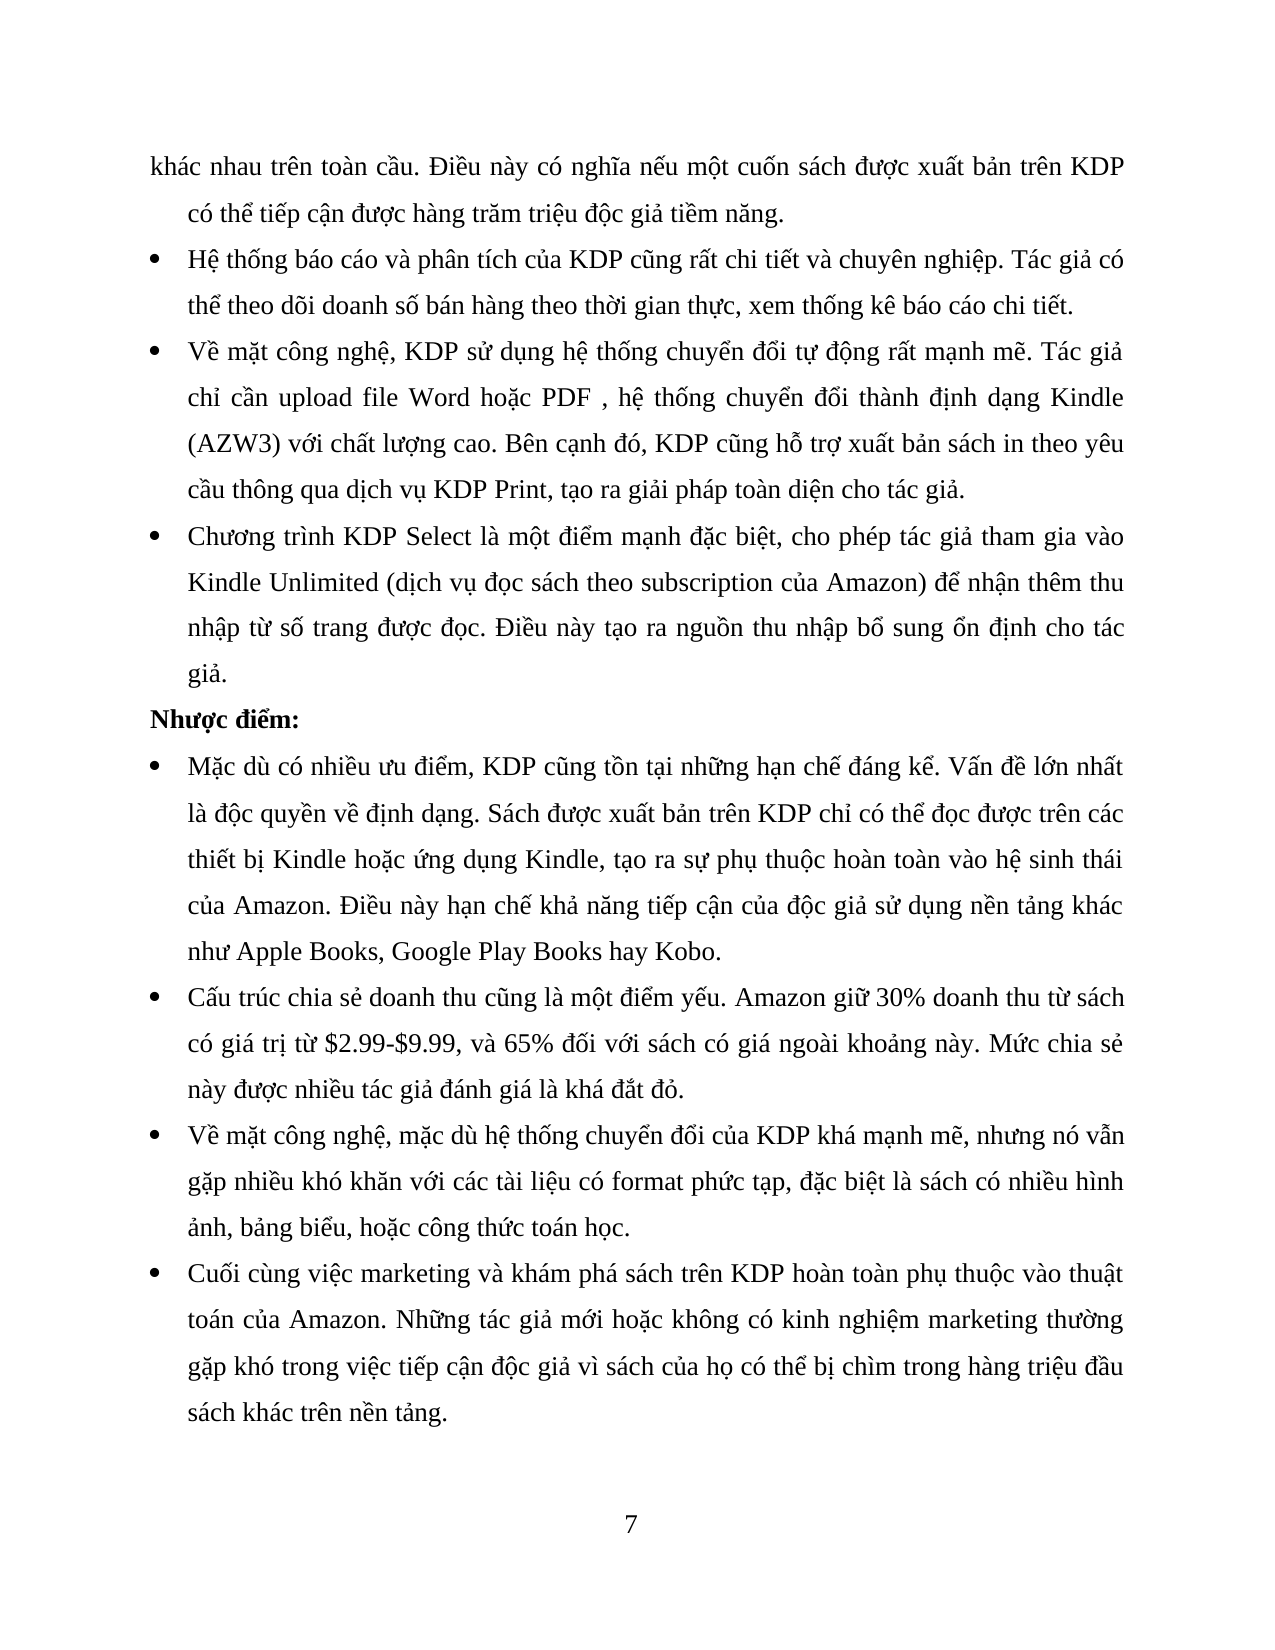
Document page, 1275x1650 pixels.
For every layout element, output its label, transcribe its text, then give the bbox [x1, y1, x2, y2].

subtitle Nhược điểm: [150, 704, 1237, 735]
list Mặc dù có nhiều ưu điểm, KDP cũng tồn tại những hạn chế đáng kể. Vấn đề lớn nhất là độc quyền về định dạng. Sách được xuất bản trên KDP chỉ có thể đọc được trên các thiết bị Kindle hoặc ứng dụng Kindle, tạo ra sự phụ thuộc hoàn toàn vào hệ sinh thái của Amazon. Điều này hạn chế khả năng tiếp cận của độc giả sử dụng nền tảng khác như Apple Books, Google Play Books hay Kobo. [150, 751, 1126, 966]
list Cấu trúc chia sẻ doanh thu cũng là một điểm yếu. Amazon giữ 30% doanh thu từ sách có giá trị từ $2.99-$9.99, và 65% đối với sách có giá ngoài khoảng này. Mức chia sẻ này được nhiều tác giả đánh giá là khá đắt đỏ. [150, 981, 1126, 1104]
list Về mặt công nghệ, KDP sử dụng hệ thống chuyển đổi tự động rất mạnh mẽ. Tác giả chỉ cần upload file Word hoặc PDF , hệ thống chuyển đổi thành định dạng Kindle (AZW3) với chất lượng cao. Bên cạnh đó, KDP cũng hỗ trợ xuất bản sách in theo yêu cầu thông qua dịch vụ KDP Print, tạo ra giải pháp toàn diện cho tác giả. [150, 335, 1125, 505]
list Về mặt công nghệ, mặc dù hệ thống chuyển đổi của KDP khá mạnh mẽ, nhưng nó vẫn gặp nhiều khó khăn với các tài liệu có format phức tạp, đặc biệt là sách có nhiều hình ảnh, bảng biểu, hoặc công thức toán học. [150, 1119, 1125, 1243]
list Chương trình KDP Select là một điểm mạnh đặc biệt, cho phép tác giả tham gia vào Kindle Unlimited (dịch vụ đọc sách theo subscription của Amazon) để nhận thêm thu nhập từ số trang được đọc. Điều này tạo ra nguồn thu nhập bổ sung ổn định cho tác giả. [150, 520, 1125, 688]
list Cuối cùng việc marketing và khám phá sách trên KDP hoàn toàn phụ thuộc vào thuật toán của Amazon. Những tác giả mới hoặc không có kinh nghiệm marketing thường gặp khó trong việc tiếp cận độc giả vì sách của họ có thể bị chìm trong hàng triệu đầu sách khác trên nền tảng. [150, 1257, 1125, 1427]
text khác nhau trên toàn cầu. Điều này có nghĩa nếu một cuốn sách được xuất bản trên KDP có thể tiếp cận được hàng trăm triệu độc giả tiềm năng. [150, 150, 1125, 228]
list Hệ thống báo cáo và phân tích của KDP cũng rất chi tiết và chuyên nghiệp. Tác giả có thể theo dõi doanh số bán hàng theo thời gian thực, xem thống kê báo cáo chi tiết. [150, 244, 1125, 320]
